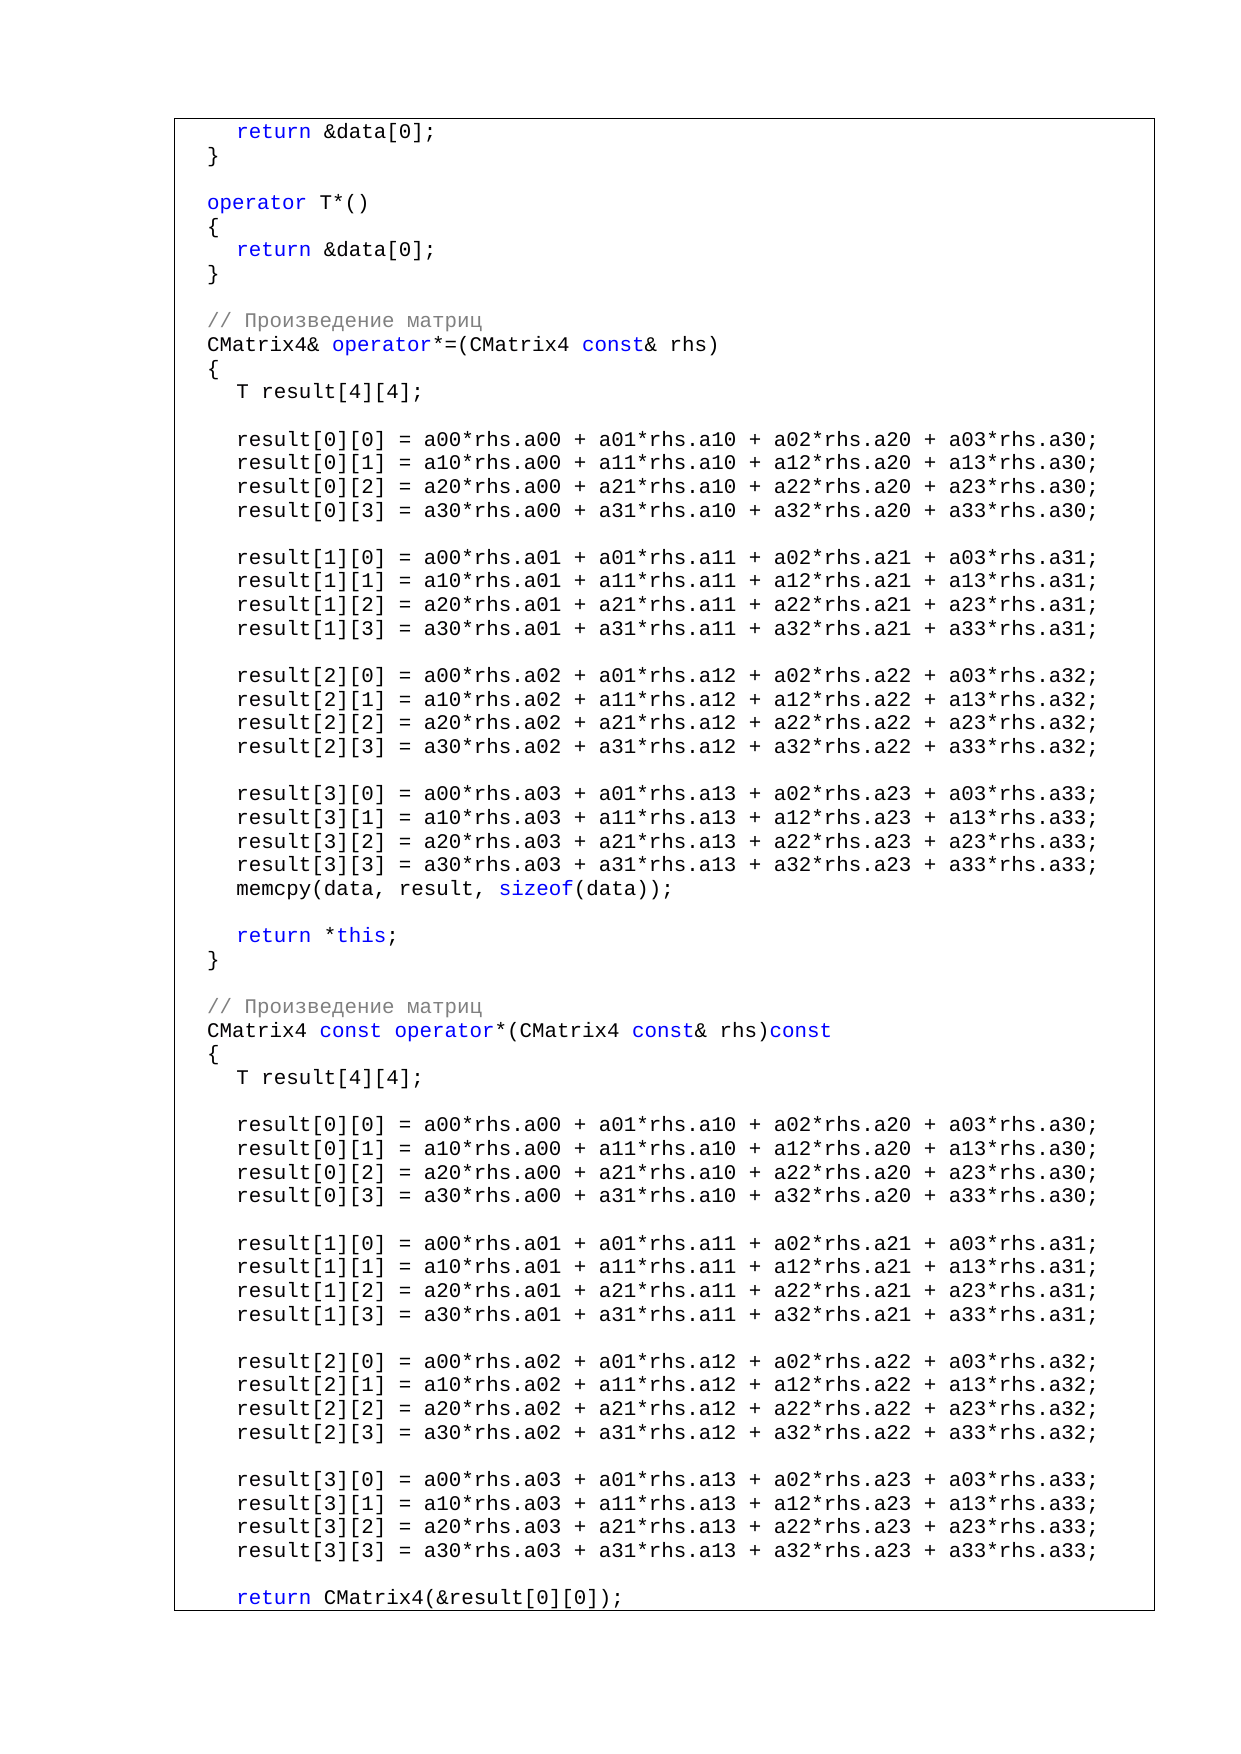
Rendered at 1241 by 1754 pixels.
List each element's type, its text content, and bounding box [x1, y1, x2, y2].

text result[1][0] = a00*rhs.a01 + a01*rhs.a11 + a02*rhs.a21 + a03*rhs.a31; [177, 1233, 1152, 1256]
text memcpy(data, result, sizeof(data)); [177, 878, 1152, 902]
text result[3][0] = a00*rhs.a03 + a01*rhs.a13 + a02*rhs.a23 + a03*rhs.a33; [177, 783, 1152, 807]
text return &data[0]; [175, 119, 1154, 145]
text operator T*() [177, 192, 1152, 216]
text result[2][0] = a00*rhs.a02 + a01*rhs.a12 + a02*rhs.a22 + a03*rhs.a32; [177, 1351, 1152, 1374]
text result[2][3] = a30*rhs.a02 + a31*rhs.a12 + a32*rhs.a22 + a33*rhs.a32; [177, 736, 1152, 760]
text result[3][0] = a00*rhs.a03 + a01*rhs.a13 + a02*rhs.a23 + a03*rhs.a33; [177, 1469, 1152, 1493]
text result[1][2] = a20*rhs.a01 + a21*rhs.a11 + a22*rhs.a21 + a23*rhs.a31; [177, 594, 1152, 618]
text { [177, 1043, 1152, 1067]
text return *this; [177, 925, 1152, 949]
text result[0][0] = a00*rhs.a00 + a01*rhs.a10 + a02*rhs.a20 + a03*rhs.a30; [177, 1114, 1152, 1138]
text { [177, 358, 1152, 381]
text result[3][1] = a10*rhs.a03 + a11*rhs.a13 + a12*rhs.a23 + a13*rhs.a33; [177, 807, 1152, 831]
text } [177, 145, 1152, 168]
text // Произведение матриц [177, 996, 1152, 1020]
text result[0][1] = a10*rhs.a00 + a11*rhs.a10 + a12*rhs.a20 + a13*rhs.a30; [177, 452, 1152, 476]
text result[1][1] = a10*rhs.a01 + a11*rhs.a11 + a12*rhs.a21 + a13*rhs.a31; [177, 1256, 1152, 1280]
text } [177, 263, 1152, 287]
text result[0][1] = a10*rhs.a00 + a11*rhs.a10 + a12*rhs.a20 + a13*rhs.a30; [177, 1138, 1152, 1162]
text } [177, 949, 1152, 972]
text CMatrix4 const operator*(CMatrix4 const& rhs)const [177, 1020, 1152, 1043]
text result[2][0] = a00*rhs.a02 + a01*rhs.a12 + a02*rhs.a22 + a03*rhs.a32; [177, 665, 1152, 689]
text result[2][1] = a10*rhs.a02 + a11*rhs.a12 + a12*rhs.a22 + a13*rhs.a32; [177, 689, 1152, 712]
text { [177, 216, 1152, 239]
text CMatrix4& operator*=(CMatrix4 const& rhs) [177, 334, 1152, 358]
text result[3][2] = a20*rhs.a03 + a21*rhs.a13 + a22*rhs.a23 + a23*rhs.a33; [177, 1516, 1152, 1540]
text // Произведение матриц [177, 310, 1152, 334]
text result[2][2] = a20*rhs.a02 + a21*rhs.a12 + a22*rhs.a22 + a23*rhs.a32; [177, 1398, 1152, 1422]
text result[3][2] = a20*rhs.a03 + a21*rhs.a13 + a22*rhs.a23 + a23*rhs.a33; [177, 831, 1152, 854]
text result[0][2] = a20*rhs.a00 + a21*rhs.a10 + a22*rhs.a20 + a23*rhs.a30; [177, 476, 1152, 499]
text result[3][3] = a30*rhs.a03 + a31*rhs.a13 + a32*rhs.a23 + a33*rhs.a33; [177, 854, 1152, 878]
text result[0][3] = a30*rhs.a00 + a31*rhs.a10 + a32*rhs.a20 + a33*rhs.a30; [177, 1185, 1152, 1209]
text result[0][2] = a20*rhs.a00 + a21*rhs.a10 + a22*rhs.a20 + a23*rhs.a30; [177, 1162, 1152, 1185]
text result[1][0] = a00*rhs.a01 + a01*rhs.a11 + a02*rhs.a21 + a03*rhs.a31; [177, 547, 1152, 571]
text result[3][1] = a10*rhs.a03 + a11*rhs.a13 + a12*rhs.a23 + a13*rhs.a33; [177, 1493, 1152, 1516]
text result[0][0] = a00*rhs.a00 + a01*rhs.a10 + a02*rhs.a20 + a03*rhs.a30; [177, 429, 1152, 452]
text result[2][2] = a20*rhs.a02 + a21*rhs.a12 + a22*rhs.a22 + a23*rhs.a32; [177, 712, 1152, 736]
text result[1][1] = a10*rhs.a01 + a11*rhs.a11 + a12*rhs.a21 + a13*rhs.a31; [177, 571, 1152, 594]
text result[3][3] = a30*rhs.a03 + a31*rhs.a13 + a32*rhs.a23 + a33*rhs.a33; [177, 1540, 1152, 1564]
text result[2][3] = a30*rhs.a02 + a31*rhs.a12 + a32*rhs.a22 + a33*rhs.a32; [177, 1422, 1152, 1445]
text T result[4][4]; [177, 1067, 1152, 1091]
text T result[4][4]; [177, 381, 1152, 405]
text return CMatrix4(&result[0][0]); [177, 1587, 1152, 1610]
text result[1][3] = a30*rhs.a01 + a31*rhs.a11 + a32*rhs.a21 + a33*rhs.a31; [177, 1303, 1152, 1327]
text result[1][3] = a30*rhs.a01 + a31*rhs.a11 + a32*rhs.a21 + a33*rhs.a31; [177, 618, 1152, 641]
text return &data[0]; [177, 239, 1152, 263]
text result[1][2] = a20*rhs.a01 + a21*rhs.a11 + a22*rhs.a21 + a23*rhs.a31; [177, 1280, 1152, 1303]
text result[0][3] = a30*rhs.a00 + a31*rhs.a10 + a32*rhs.a20 + a33*rhs.a30; [177, 499, 1152, 523]
text result[2][1] = a10*rhs.a02 + a11*rhs.a12 + a12*rhs.a22 + a13*rhs.a32; [177, 1374, 1152, 1398]
